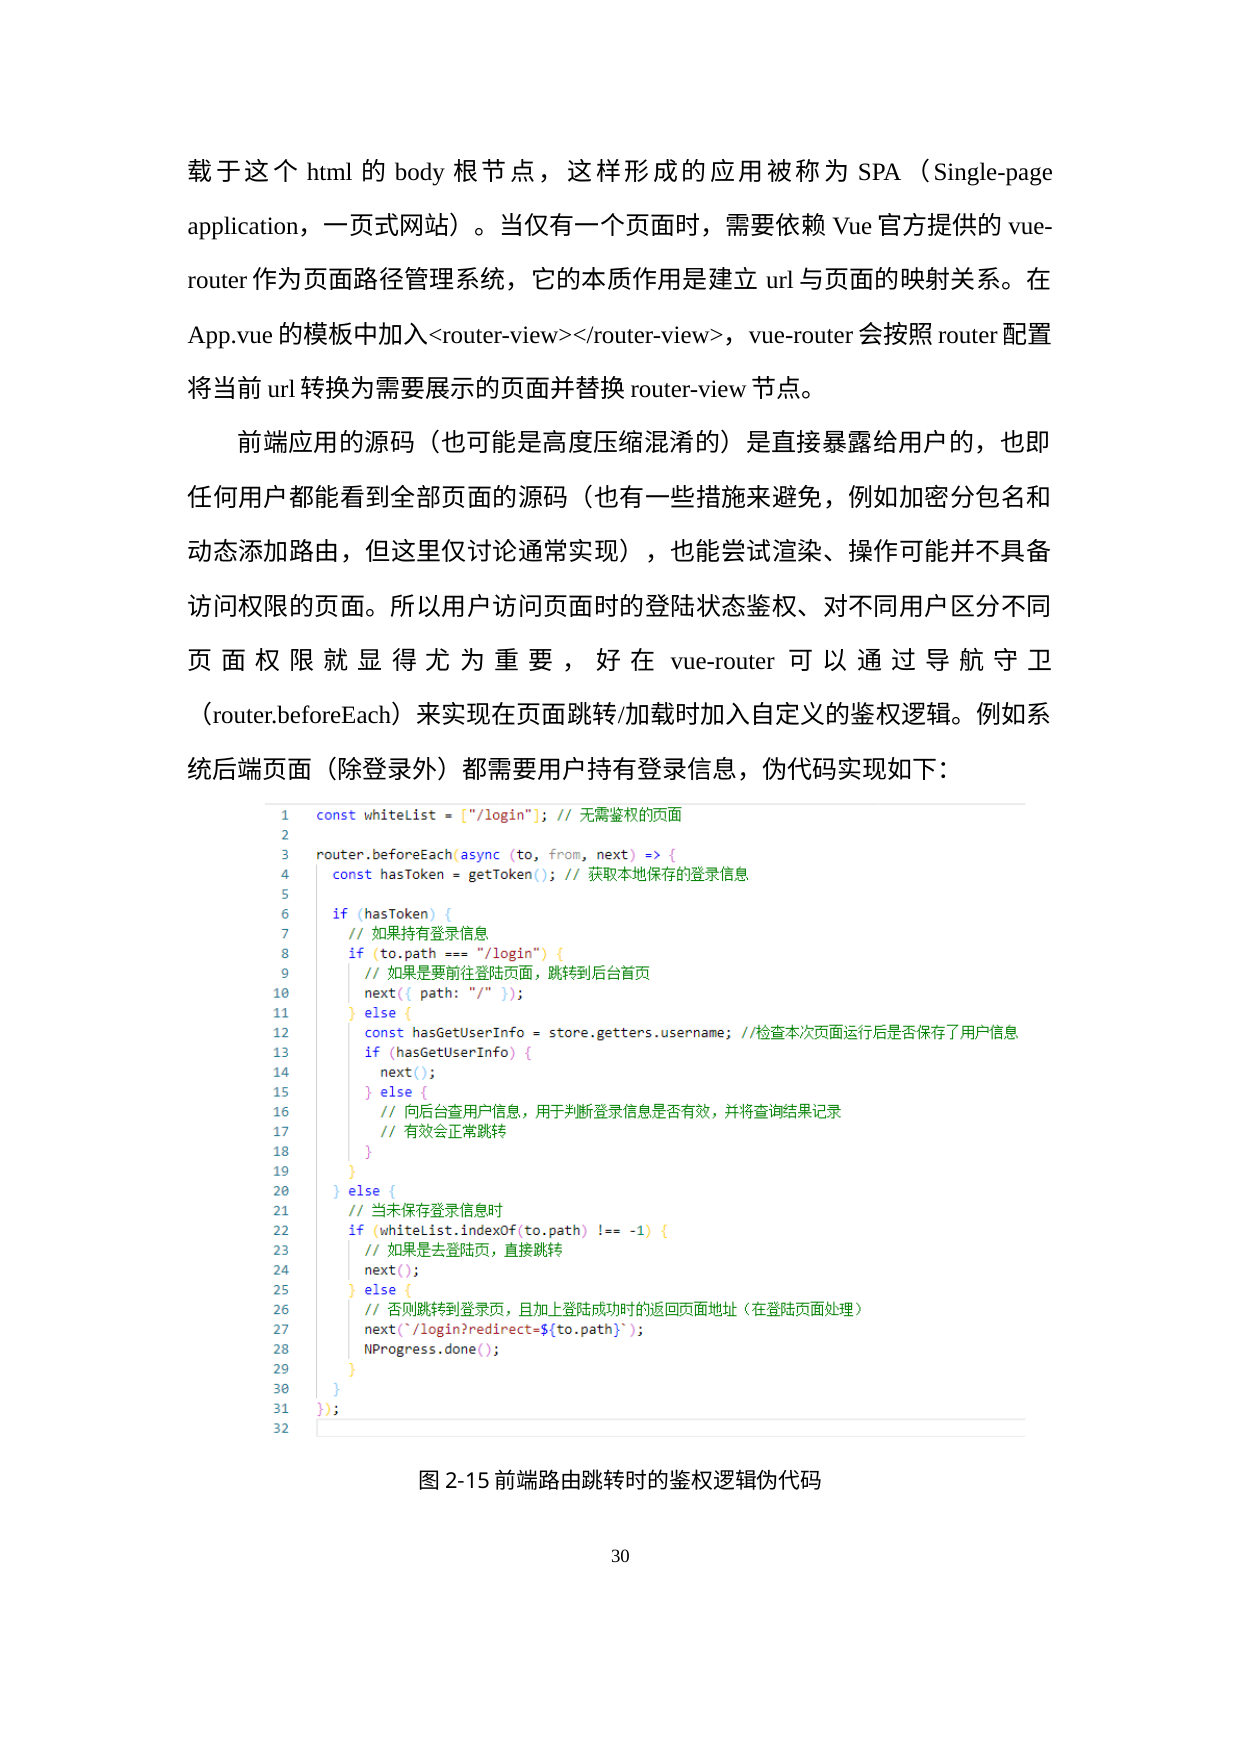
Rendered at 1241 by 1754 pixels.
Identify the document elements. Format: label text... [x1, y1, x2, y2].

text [187, 151, 1053, 405]
picture [264, 803, 1026, 1437]
text 前端应用的源码（也可能是高度压缩混淆的）是直接暴露给用户的，也即任何用户都能看到全部页面的源码（也有一些措施来避免，例如加密分包名和动态添加路由，但这里仅讨论通常实现），也能尝试渲染、操作可能并不具备访问权限的页面。所以用户访问页面时的登陆状态鉴权、对不同用户区分不同页面权限就显得尤为重要，好在vue-router可以通过导航守卫（router.beforeEach）来实现在页面跳转/加载时加入自定义的鉴权逻辑。例如系统后端页面（除登录外）都需要用户持有登录信息，伪代码实现如下： [187, 423, 1053, 785]
